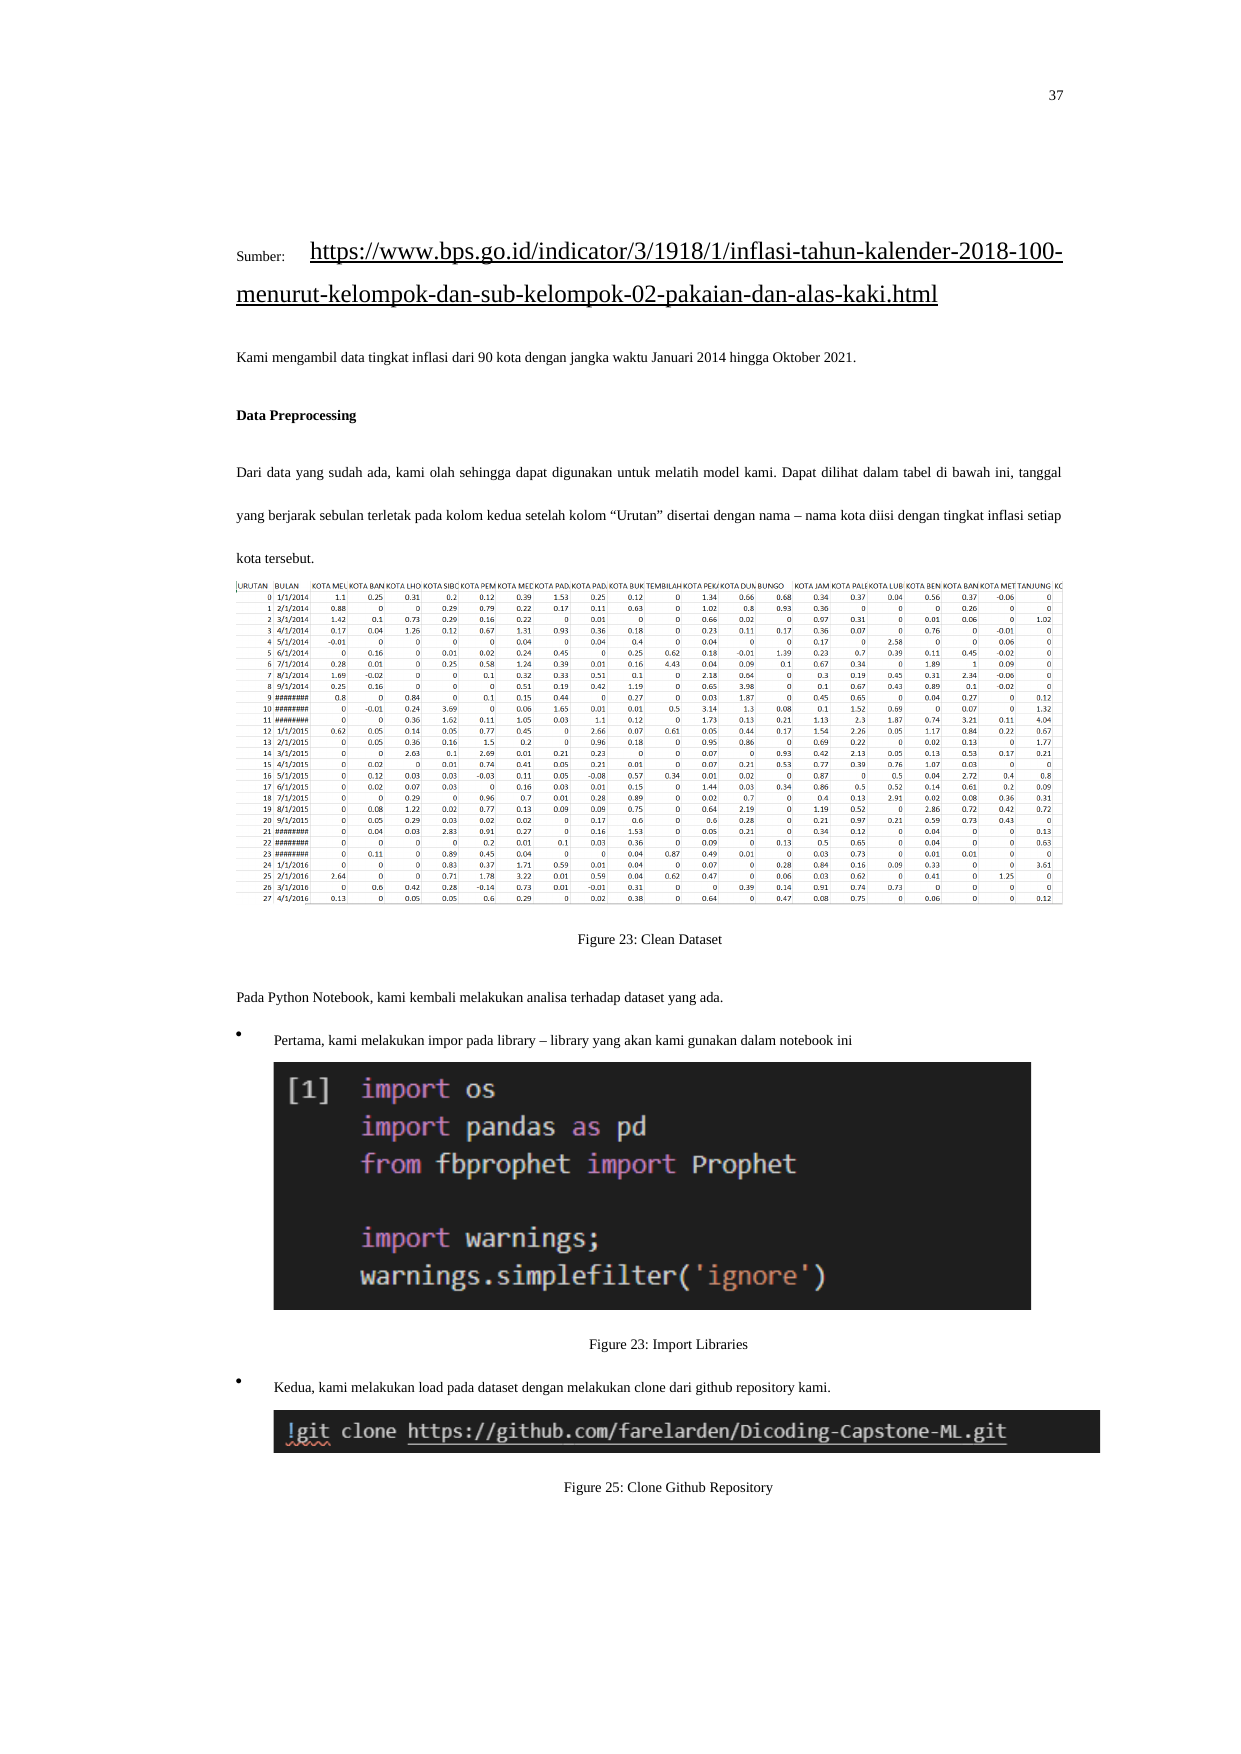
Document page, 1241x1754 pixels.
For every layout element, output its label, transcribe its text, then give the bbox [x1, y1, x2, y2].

list Pertama, kami melakukan impor pada library – library yang akan kami gunakan dalam notebook ini [236, 1019, 1063, 1048]
list Figure 25: Clone Github Repository [273, 1467, 1063, 1496]
list Kedua, kami melakukan load pada dataset dengan melakukan clone dari github repository kami. [236, 1367, 1063, 1396]
text Pada Python Notebook, kami kembali melakukan analisa terhadap dataset yang ada. [236, 976, 1063, 1005]
picture [273, 1062, 1032, 1310]
text Figure 23: Clean Dataset [236, 919, 1063, 948]
list Figure 23: Import Libraries [273, 1324, 1063, 1353]
text Dari data yang sudah ada, kami olah sehingga dapat digunakan untuk melatih model kami. Dapat dilihat dalam tabel di bawah ini, tanggal yang berjarak sebulan terletak pada kolom kedua setelah kolom “Urutan” disertai dengan nama – nama kota diisi dengan tingkat inflasi setiap kota tersebut. [236, 452, 1063, 567]
picture [236, 581, 1063, 905]
picture [273, 1410, 1101, 1453]
text Sumber: https://www.bps.go.id/indicator/3/1918/1/inflasi-tahun-kalender-2018-100-menurut-kelompok-dan-sub-kelompok-02-pakaian-dan-alas-kaki.html [236, 236, 1063, 308]
text Kami mengambil data tingkat inflasi dari 90 kota dengan jangka waktu Januari 2014 hingga Oktober 2021. [236, 337, 1063, 366]
text Data Preprocessing [236, 394, 1063, 423]
